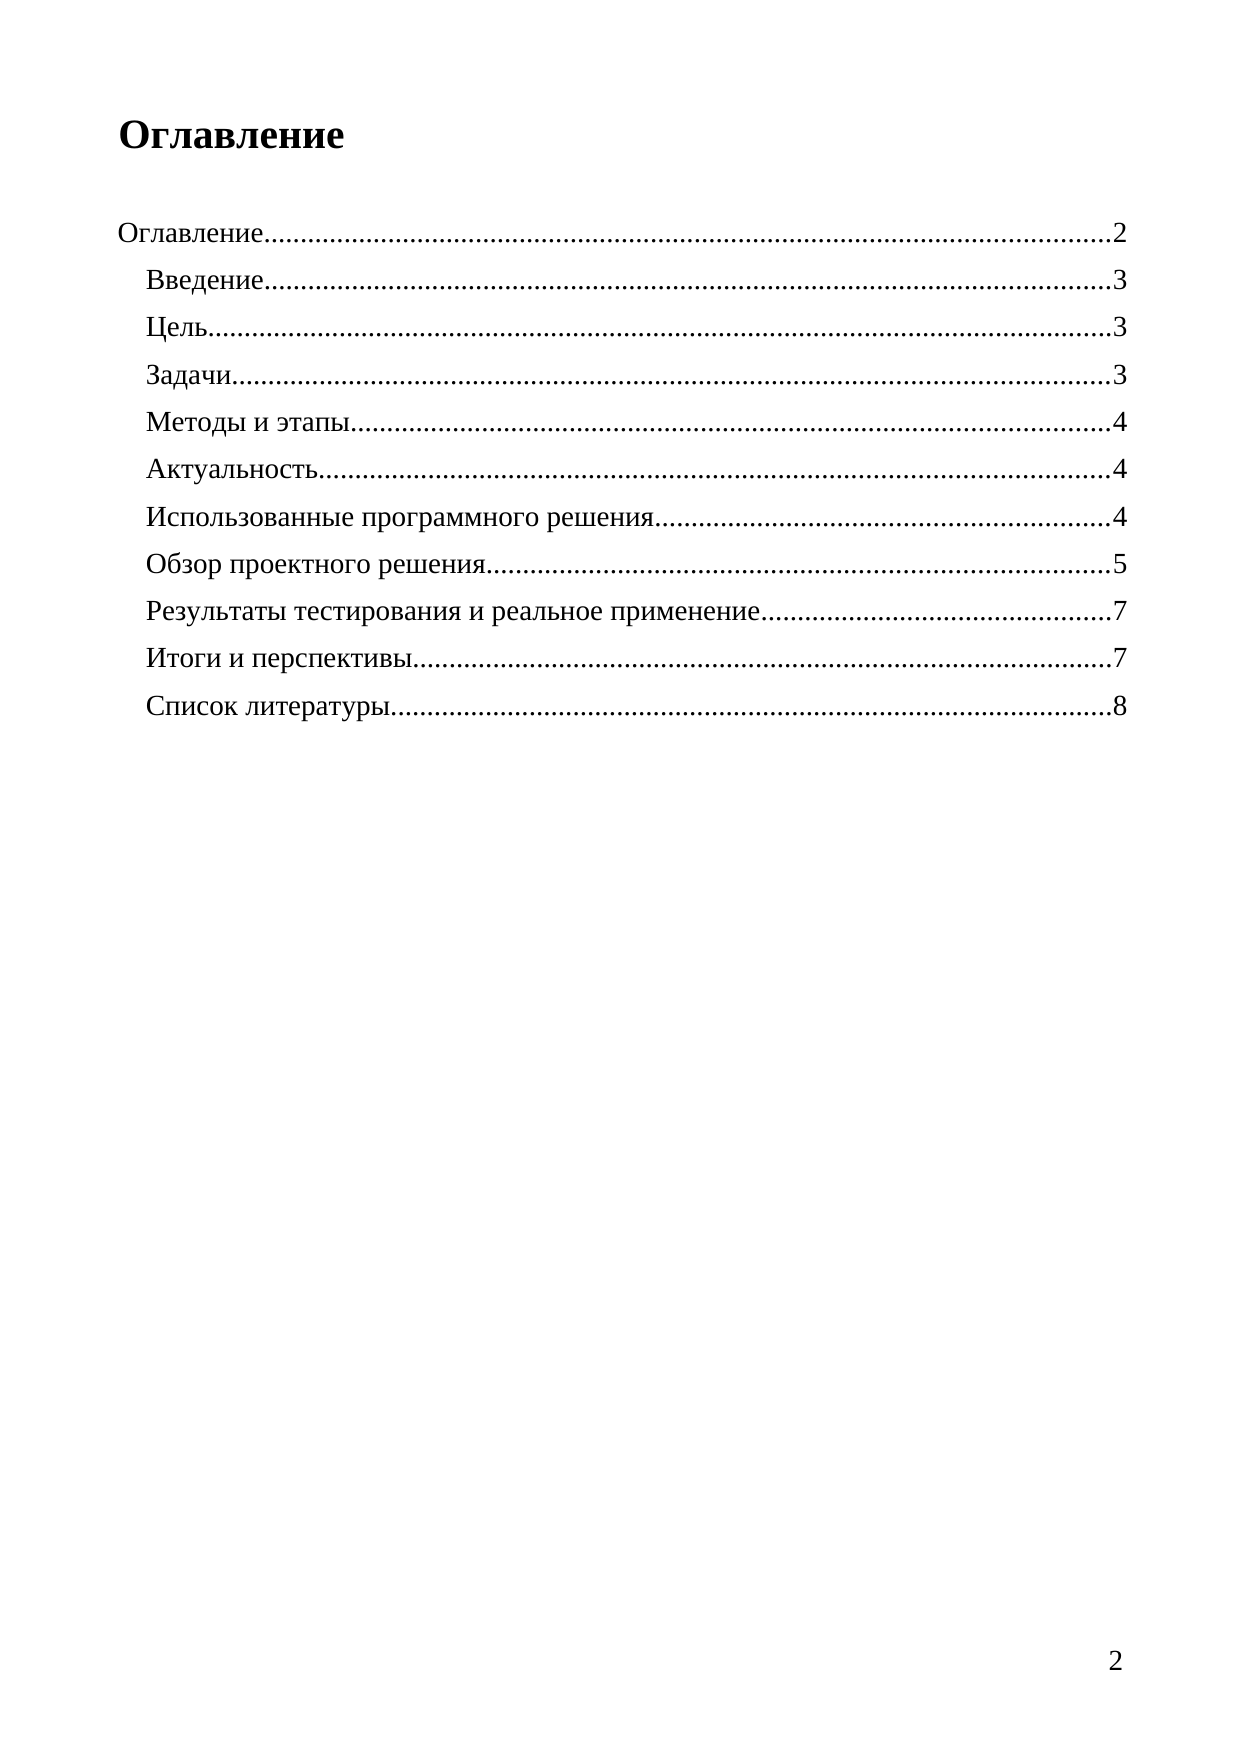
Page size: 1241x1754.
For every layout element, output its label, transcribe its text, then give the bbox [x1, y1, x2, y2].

text Список литературы 8 [146, 688, 1130, 721]
text Использованные программного решения 4 [146, 499, 1130, 532]
text Цель 3 [146, 309, 1130, 343]
text Введение 3 [146, 262, 1130, 296]
text Итоги и перспективы 7 [146, 641, 1130, 674]
text Оглавление 2 [117, 215, 1130, 248]
subtitle Оглавление [118, 109, 1130, 157]
text Актуальность 4 [146, 451, 1130, 485]
text Задачи 3 [146, 357, 1130, 390]
text Результаты тестирования и реальное применение 7 [146, 593, 1130, 627]
text Методы и этапы 4 [146, 404, 1130, 438]
text Обзор проектного решения 5 [146, 546, 1130, 579]
